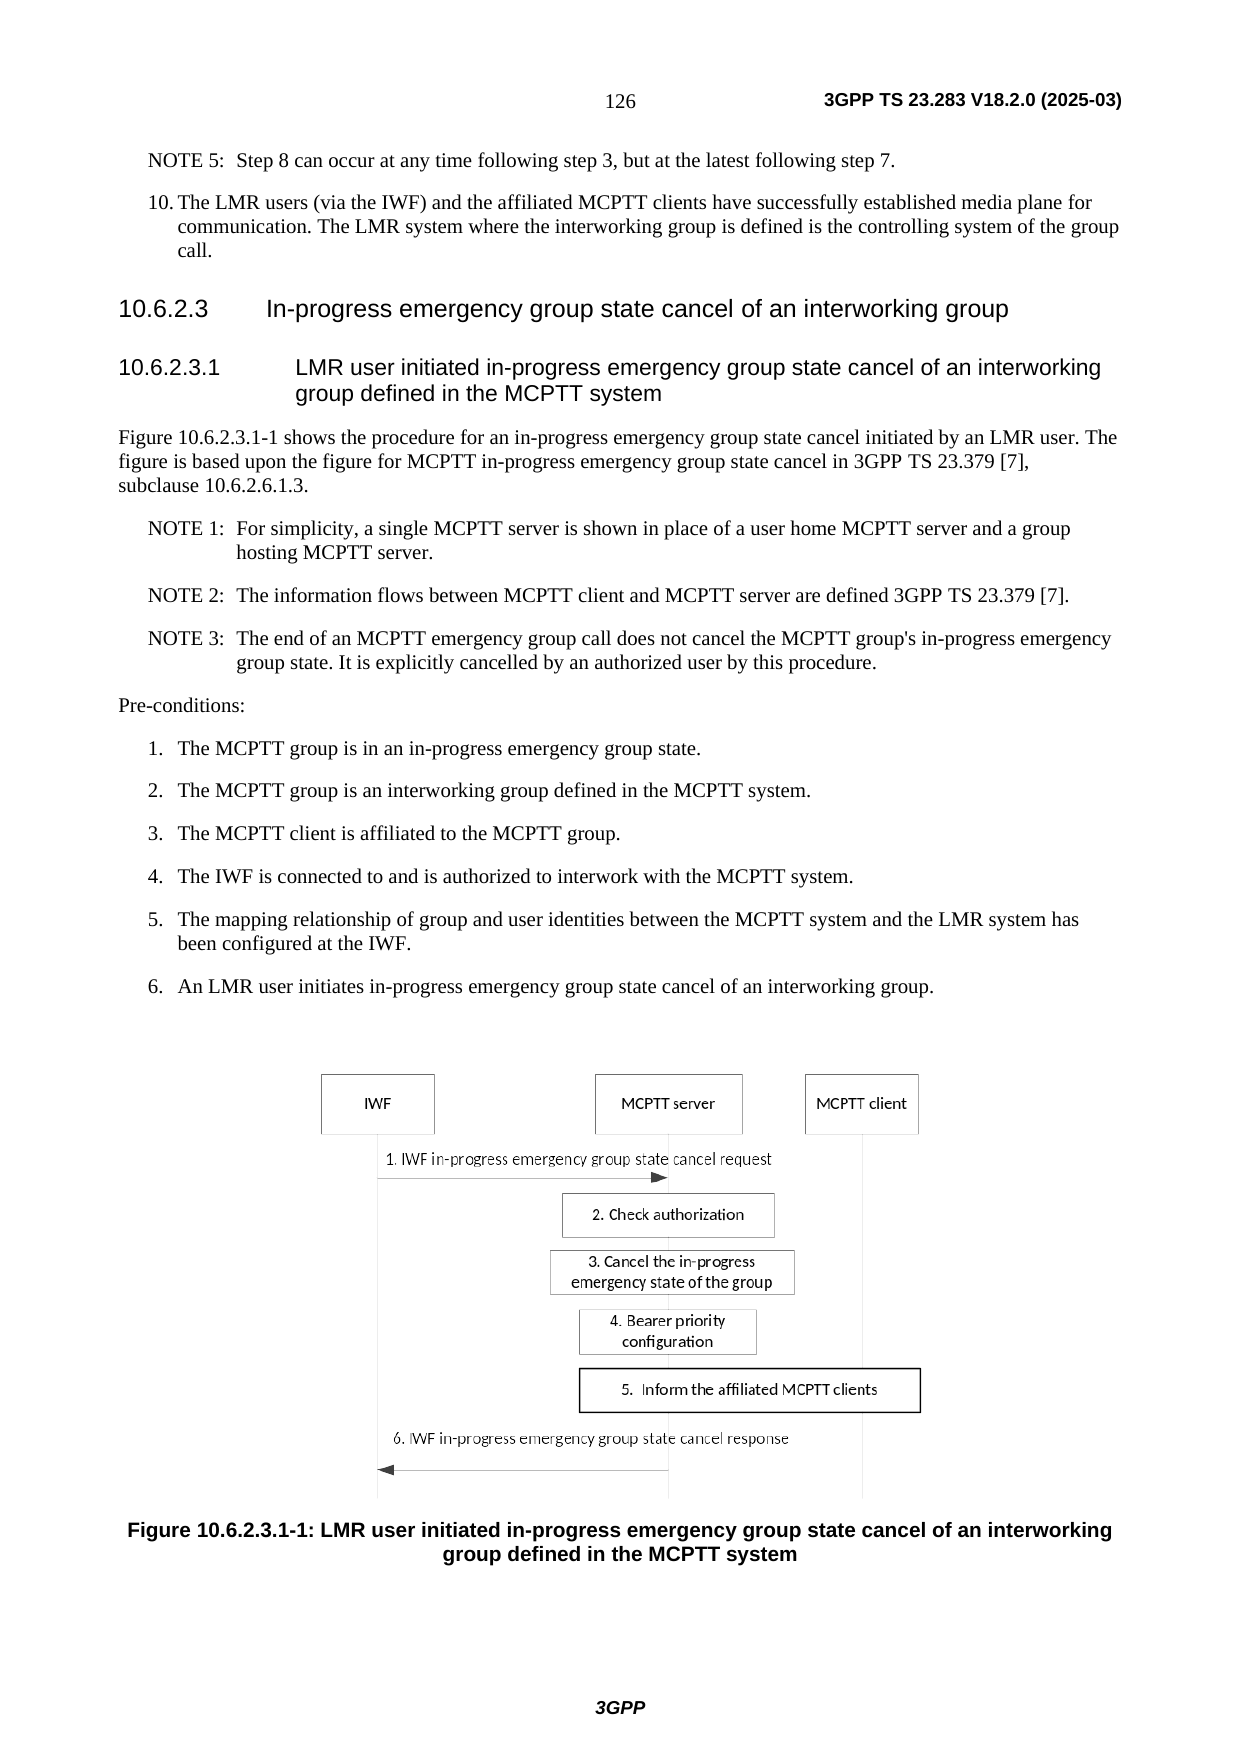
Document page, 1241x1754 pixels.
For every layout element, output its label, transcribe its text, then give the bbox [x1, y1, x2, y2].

text Figure 10.6.2.3.1-1 shows the procedure for an in-progress emergency group state cancel initiated by an LMR user. The figure is based upon the figure for MCPTT in-progress emergency group state cancel in 3GPP TS 23.379 [7], subclause 10.6.2.6.1.3. [118, 425, 1122, 497]
text 2. The MCPTT group is an interworking group defined in the MCPTT system. [148, 778, 1122, 802]
text 5. The mapping relationship of group and user identities between the MCPTT system and the LMR system has been configured at the IWF. [148, 907, 1122, 955]
text 6. An LMR user initiates in-progress emergency group state cancel of an interworking group. [148, 974, 1122, 998]
text Pre-conditions: [118, 693, 1122, 717]
text NOTE 5: Step 8 can occur at any time following step 3, but at the latest following step 7. [148, 147, 1122, 172]
subtitle 10.6.2.3.1 LMR user initiated in-progress emergency group state cancel of an interworking group defined in the MCPTT system [118, 354, 1122, 406]
text 3. The MCPTT client is affiliated to the MCPTT group. [148, 821, 1122, 845]
text NOTE 1: For simplicity, a single MCPTT server is shown in place of a user home MCPTT server and a group hosting MCPTT server. [148, 516, 1122, 564]
text 1. The MCPTT group is in an in-progress emergency group state. [148, 736, 1122, 759]
text 10. The LMR users (via the IWF) and the affiliated MCPTT clients have successfully established media plane for communication. The LMR system where the interworking group is defined is the controlling system of the group call. [148, 190, 1122, 262]
text Figure 10.6.2.3.1-1: LMR user initiated in-progress emergency group state cancel of an interworking group defined in the MCPTT system [118, 1518, 1122, 1566]
text 4. The IWF is connected to and is authorized to interwork with the MCPTT system. [148, 864, 1122, 888]
text NOTE 2: The information flows between MCPTT client and MCPTT server are defined 3GPP TS 23.379 [7]. [148, 583, 1122, 607]
text NOTE 3: The end of an MCPTT emergency group call does not cancel the MCPTT group's in-progress emergency group state. It is explicitly cancelled by an authorized user by this procedure. [148, 626, 1122, 674]
subtitle 10.6.2.3 In-progress emergency group state cancel of an interworking group [118, 294, 1122, 322]
